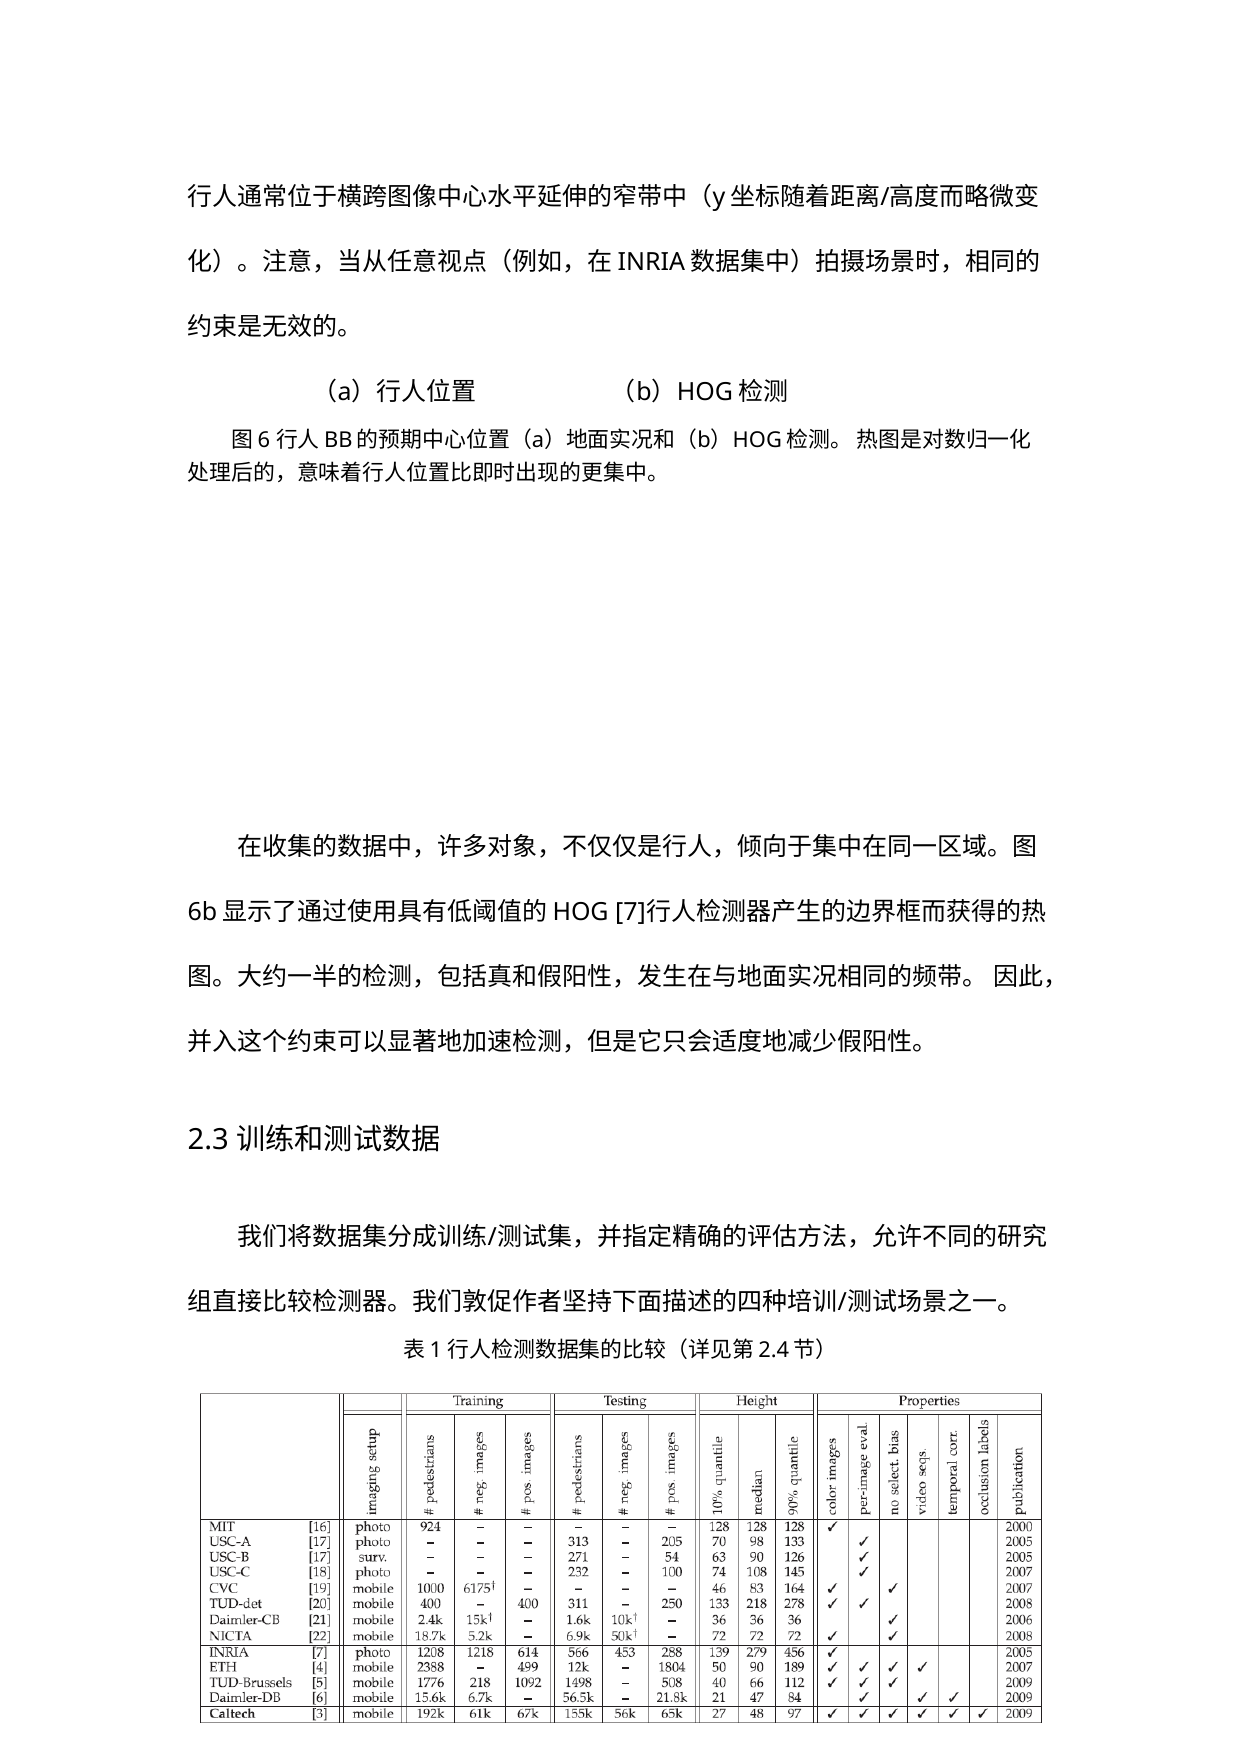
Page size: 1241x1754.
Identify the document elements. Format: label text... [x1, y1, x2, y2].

text 我们将数据集分成训练/测试集，并指定精确的评估方法，允许不同的研究组直接比较检测器。我们敦促作者坚持下面描述的四种培训/测试场景之一。 [187, 1202, 1053, 1332]
text 2.3 训练和测试数据 [187, 1104, 1053, 1169]
text （a）行人位置 （b）HOG检测 [187, 357, 1053, 422]
text 图6 行人BB的预期中心位置（a）地面实况和（b）HOG检测。 热图是对数归一化处理后的，意味着行人位置比即时出现的更集中。 [187, 422, 1053, 487]
picture [189, 1385, 1053, 1735]
text 观察点和地平面几何形状（图4c）约束行人仅出现在图像的某些区域。我们计算期望中心位置并绘制得到热图，对数归一化，如图6所示。可以看出，行人通常位于横跨图像中心水平延伸的窄带中（y坐标随着距离/高度而略微变化）。注意，当从任意视点（例如，在INRIA数据集中）拍摄场景时，相同的约束是无效的。 [187, 162, 1053, 357]
text 在收集的数据中，许多对象，不仅仅是行人，倾向于集中在同一区域。图6b显示了通过使用具有低阈值的HOG [7]行人检测器产生的边界框而获得的热图。大约一半的检测，包括真和假阳性，发生在与地面实况相同的频带。 因此，并入这个约束可以显著地加速检测，但是它只会适度地减少假阳性。 [187, 812, 1053, 1072]
text 表1 行人检测数据集的比较（详见第2.4节） [187, 1332, 1053, 1364]
